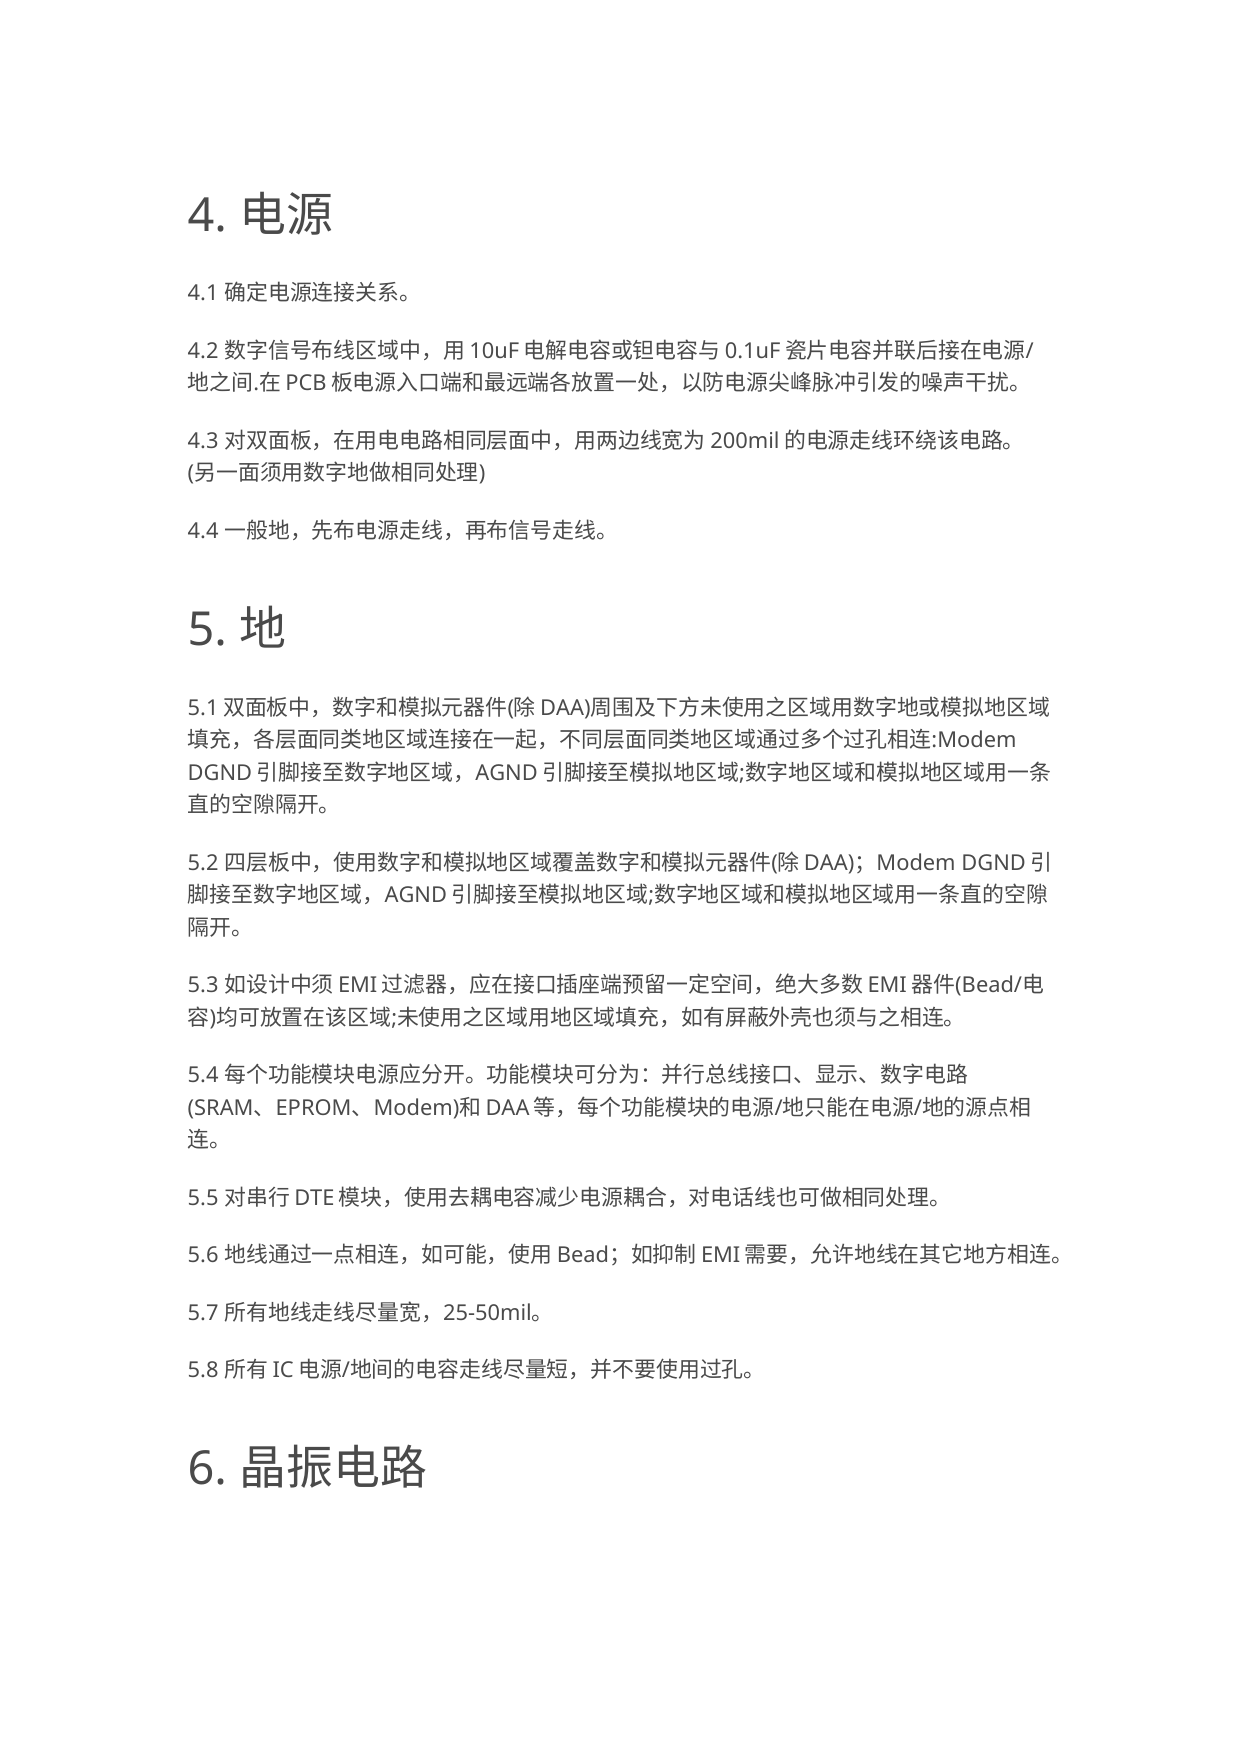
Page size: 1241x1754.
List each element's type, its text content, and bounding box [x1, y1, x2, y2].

text 4. 电源 [187, 162, 1053, 259]
text 5.7 所有地线走线尽量宽，25-50mil。 [187, 1294, 1053, 1327]
text 4.1 确定电源连接关系。 [187, 275, 1053, 308]
text 4.4 一般地，先布电源走线，再布信号走线。 [187, 513, 1053, 545]
text 5.1双面板中，数字和模拟元器件(除DAA)周围及下方未使用之区域用数字地或模拟地区域填充，各层面同类地区域连接在一起，不同层面同类地区域通过多个过孔相连:Modem DGND引脚接至数字地区域，AGND引脚接至模拟地区域;数字地区域和模拟地区域用一条直的空隙隔开。 [187, 689, 1053, 819]
text 5.5 对串行DTE模块，使用去耦电容减少电源耦合，对电话线也可做相同处理。 [187, 1179, 1053, 1212]
text 5.8 所有IC电源/地间的电容走线尽量短，并不要使用过孔。 [187, 1352, 1053, 1384]
text 5.6 地线通过一点相连，如可能，使用Bead；如抑制EMI需要，允许地线在其它地方相连。 [187, 1237, 1053, 1269]
text 6. 晶振电路 [187, 1416, 1053, 1513]
text 4.2 数字信号布线区域中，用10uF电解电容或钽电容与0.1uF瓷片电容并联后接在电源/地之间.在PCB板电源入口端和最远端各放置一处，以防电源尖峰脉冲引发的噪声干扰。 [187, 333, 1053, 398]
text 4.3 对双面板，在用电电路相同层面中，用两边线宽为 200mil的电源走线环绕该电路。(另一面须用数字地做相同处理) [187, 423, 1053, 488]
text 5.3 如设计中须EMI过滤器，应在接口插座端预留一定空间，绝大多数EMI器件(Bead/电容)均可放置在该区域;未使用之区域用地区域填充，如有屏蔽外壳也须与之相连。 [187, 967, 1053, 1032]
text 5. 地 [187, 576, 1053, 674]
text 5.2 四层板中，使用数字和模拟地区域覆盖数字和模拟元器件(除DAA)；Modem DGND引脚接至数字地区域，AGND引脚接至模拟地区域;数字地区域和模拟地区域用一条直的空隙隔开。 [187, 844, 1053, 942]
text 5.4 每个功能模块电源应分开。功能模块可分为：并行总线接口、显示、数字电路(SRAM、EPROM、Modem)和DAA等，每个功能模块的电源/地只能在电源/地的源点相连。 [187, 1057, 1053, 1154]
